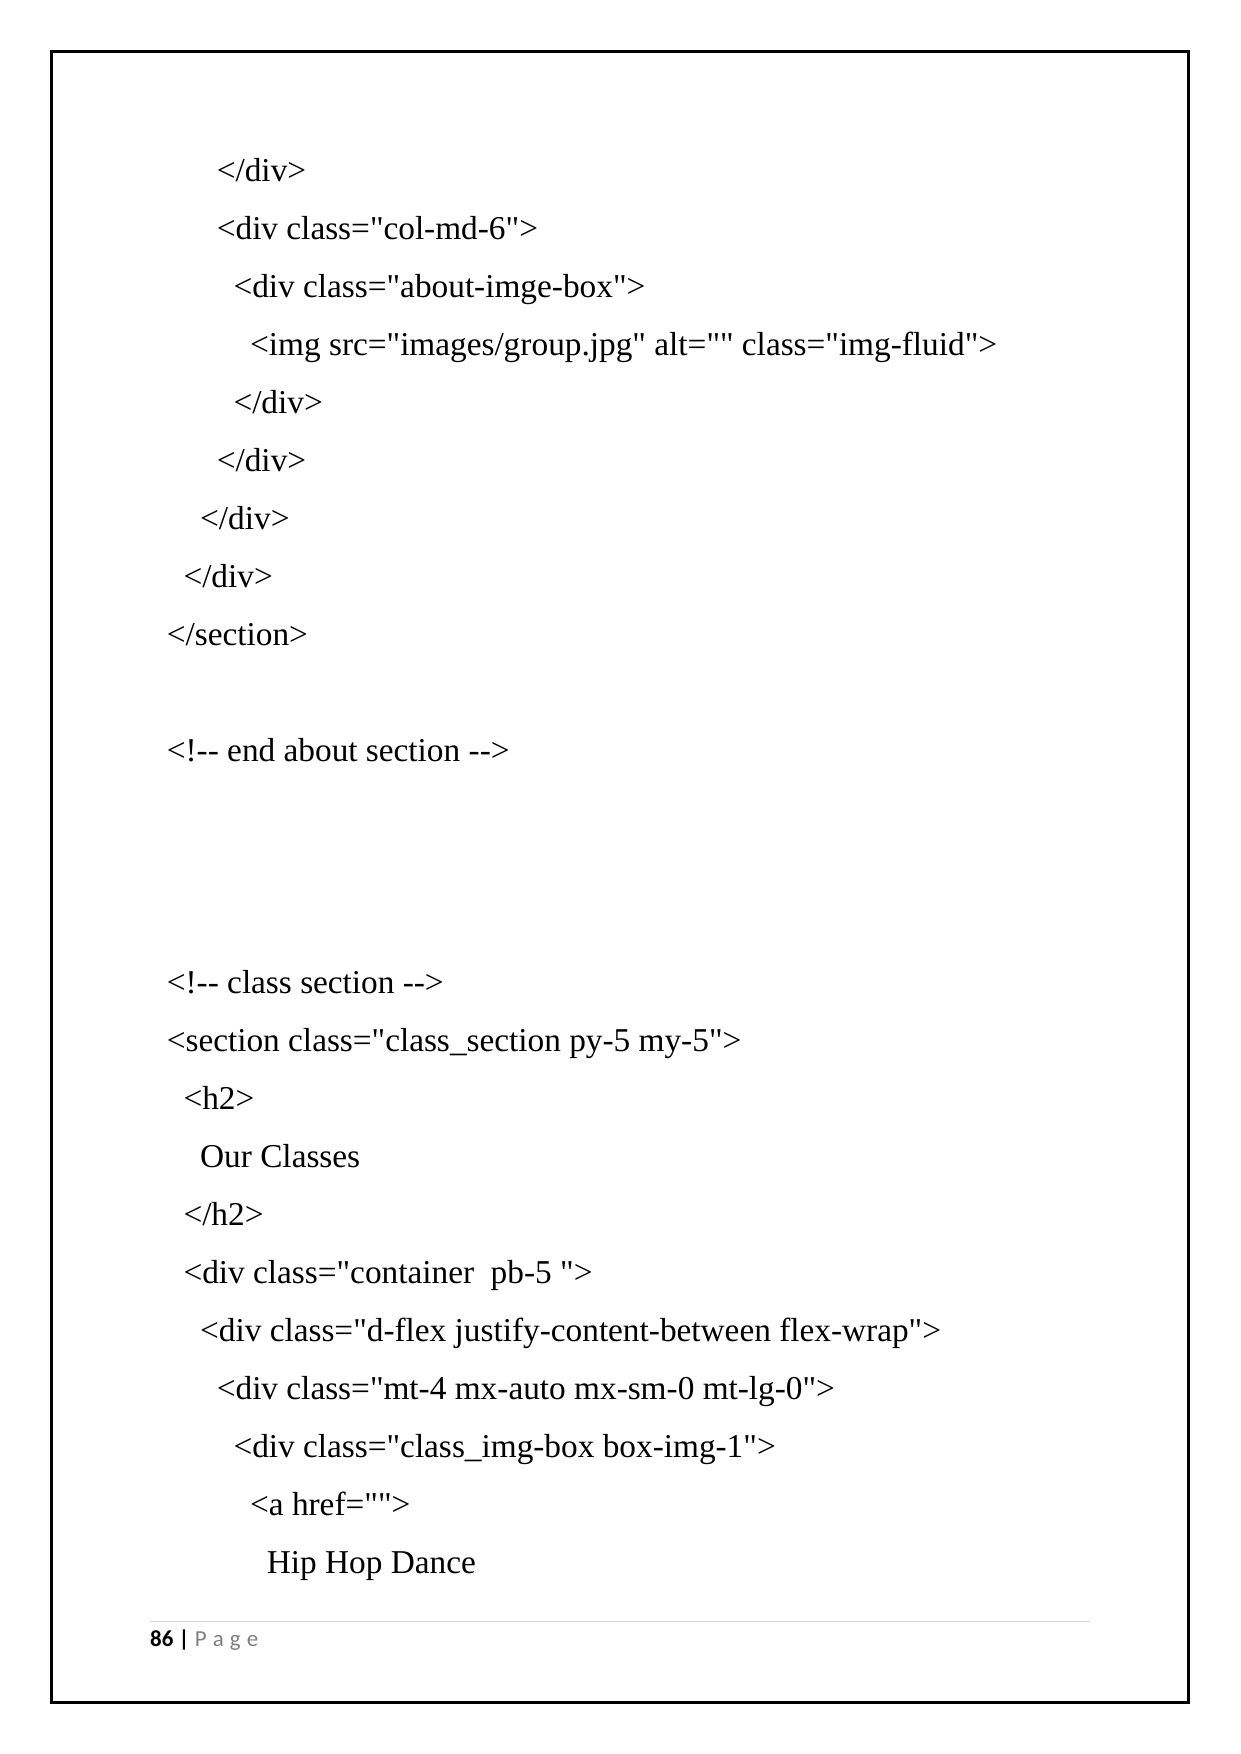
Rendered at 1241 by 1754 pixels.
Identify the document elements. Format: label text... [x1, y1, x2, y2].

text <div class="about-imge-box"> [150, 266, 1090, 304]
text <h2> [150, 1078, 1090, 1117]
text Hip Hop Dance [150, 1542, 1090, 1581]
text <section class="class_section py-5 my-5"> [150, 1020, 1090, 1059]
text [150, 1368, 1090, 1407]
text Our Classes [150, 1136, 1090, 1175]
text </section> [150, 614, 1090, 652]
text <div class="col-md-6"> [150, 208, 1090, 246]
text <img src="images/group.jpg" alt="" class="img-fluid"> [150, 324, 1090, 362]
text </div> [150, 150, 1090, 188]
text <a href=""> [150, 1484, 1090, 1523]
text </div> [150, 556, 1090, 594]
text </div> [150, 382, 1090, 420]
text <!-- end about section --> [150, 730, 1090, 768]
text <!-- class section --> [150, 962, 1090, 1001]
text </h2> [150, 1194, 1090, 1233]
text </div> [150, 498, 1090, 536]
text <div class="d-flex justify-content-between flex-wrap"> [150, 1310, 1090, 1349]
text <div class="container pb-5 "> [150, 1252, 1090, 1291]
text <div class="class_img-box box-img-1"> [150, 1426, 1090, 1465]
text </div> [150, 440, 1090, 478]
